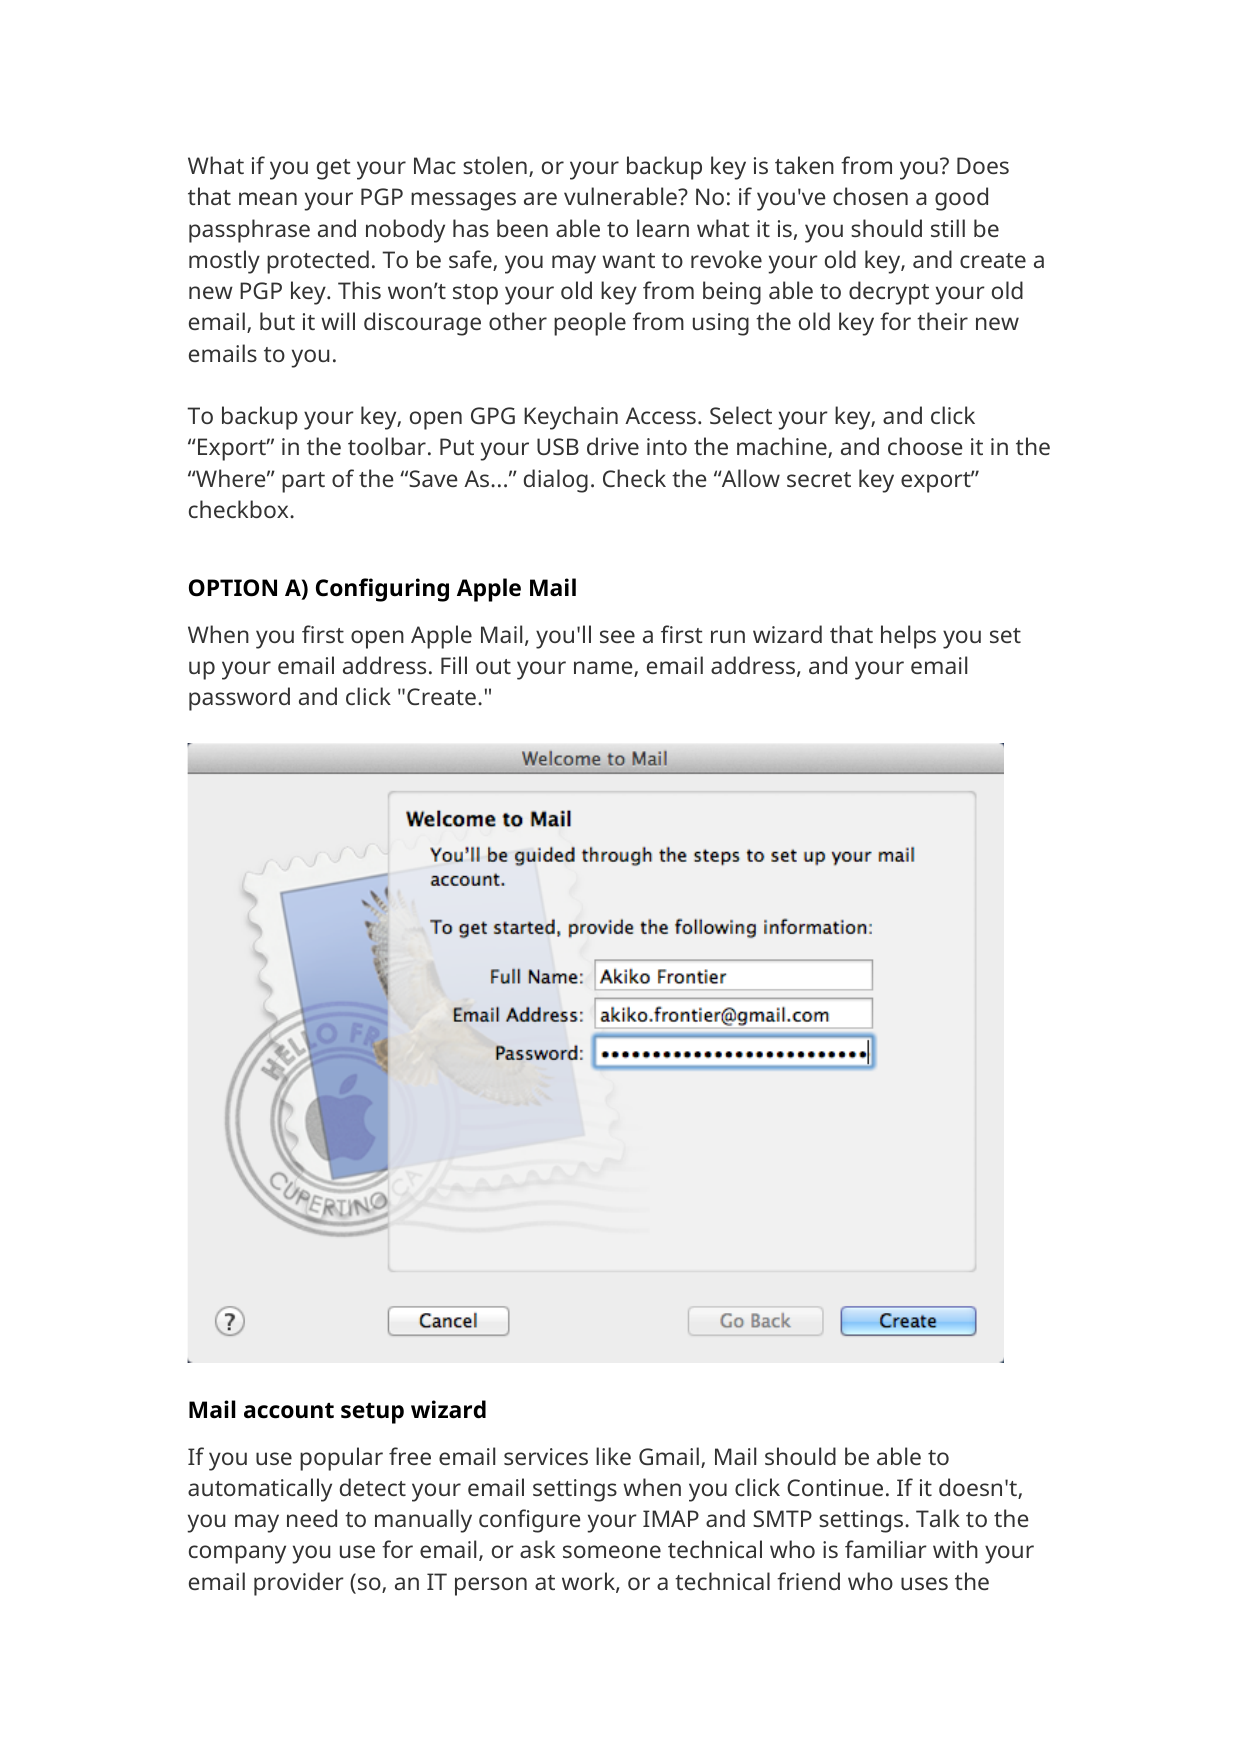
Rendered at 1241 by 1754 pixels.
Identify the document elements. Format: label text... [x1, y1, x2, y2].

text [187, 1441, 1053, 1597]
text To backup your key, open GPG Keychain Access. Select your key, and click “Export” in the toolbar. Put your USB drive into the machine, and choose it in the “Where” part of the “Save As...” dialog. Check the “Allow secret key export” checkbox. [187, 400, 1053, 525]
text When you first open Apple Mail, you'll see a first run wizard that helps you set up your email address. Fill out your name, email address, and your email password and click "Create." [187, 619, 1053, 712]
picture [187, 743, 1004, 1363]
subtitle Mail account setup wizard [187, 1394, 1053, 1425]
text What if you get your Mac stolen, or your backup key is taken from you? Does that mean your PGP messages are vulnerable? No: if you've chosen a good passphrase and nobody has been able to learn what it is, you should still be mostly protected. To be safe, you may want to revoke your old key, and create a new PGP key. This won’t stop your old key from being able to decrypt your old email, but it will discourage other people from using the old key for their new emails to you. [187, 150, 1053, 369]
subtitle OPTION A) Configuring Apple Mail [187, 572, 1053, 603]
